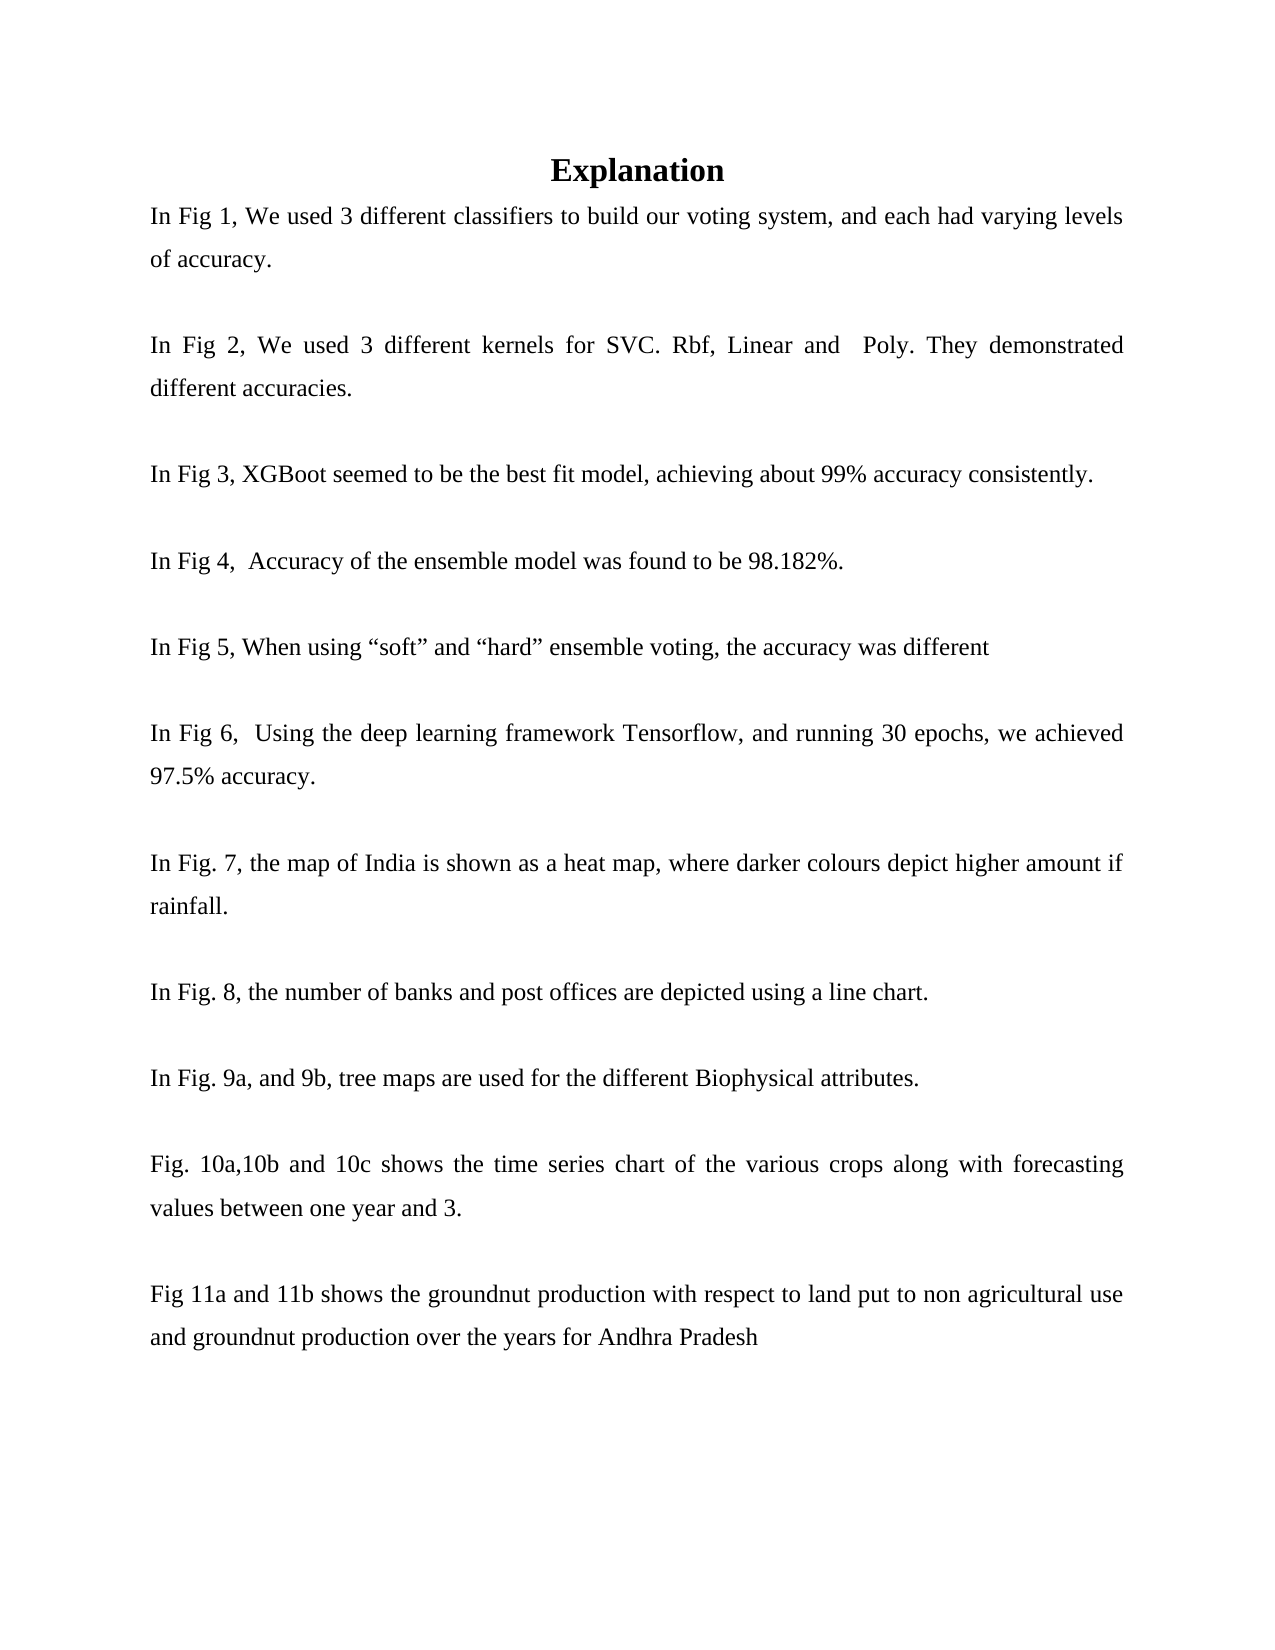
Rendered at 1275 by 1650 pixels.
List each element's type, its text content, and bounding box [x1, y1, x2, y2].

text In Fig 4, Accuracy of the ensemble model was found to be 98.182%. [150, 546, 1125, 574]
text In Fig 5, When using “soft” and “hard” ensemble voting, the accuracy was different [150, 632, 1125, 661]
text In Fig. 7, the map of India is shown as a heat map, where darker colours depict higher amount if rainfall. [150, 848, 1125, 919]
text In Fig 2, We used 3 different kernels for SVC. Rbf, Linear and Poly. They demonstrated different accuracies. [150, 330, 1125, 402]
text Fig 11a and 11b shows the groundnut production with respect to land put to non agricultural use and groundnut production over the years for Andhra Pradesh [150, 1279, 1125, 1351]
text In Fig 1, We used 3 different classifiers to build our voting system, and each had varying levels of accuracy. [150, 201, 1125, 273]
text In Fig 6, Using the deep learning framework Tensorflow, and running 30 epochs, we achieved 97.5% accuracy. [150, 718, 1125, 790]
text Fig. 10a,10b and 10c shows the time series chart of the various crops along with forecasting values between one year and 3. [150, 1149, 1125, 1221]
text In Fig 3, XGBoot seemed to be the best fit model, achieving about 99% accuracy consistently. [150, 459, 1125, 488]
subtitle Explanation [150, 150, 1125, 188]
text In Fig. 9a, and 9b, tree maps are used for the different Biophysical attributes. [150, 1063, 1125, 1092]
text In Fig. 8, the number of banks and post offices are depicted using a line chart. [150, 977, 1125, 1006]
